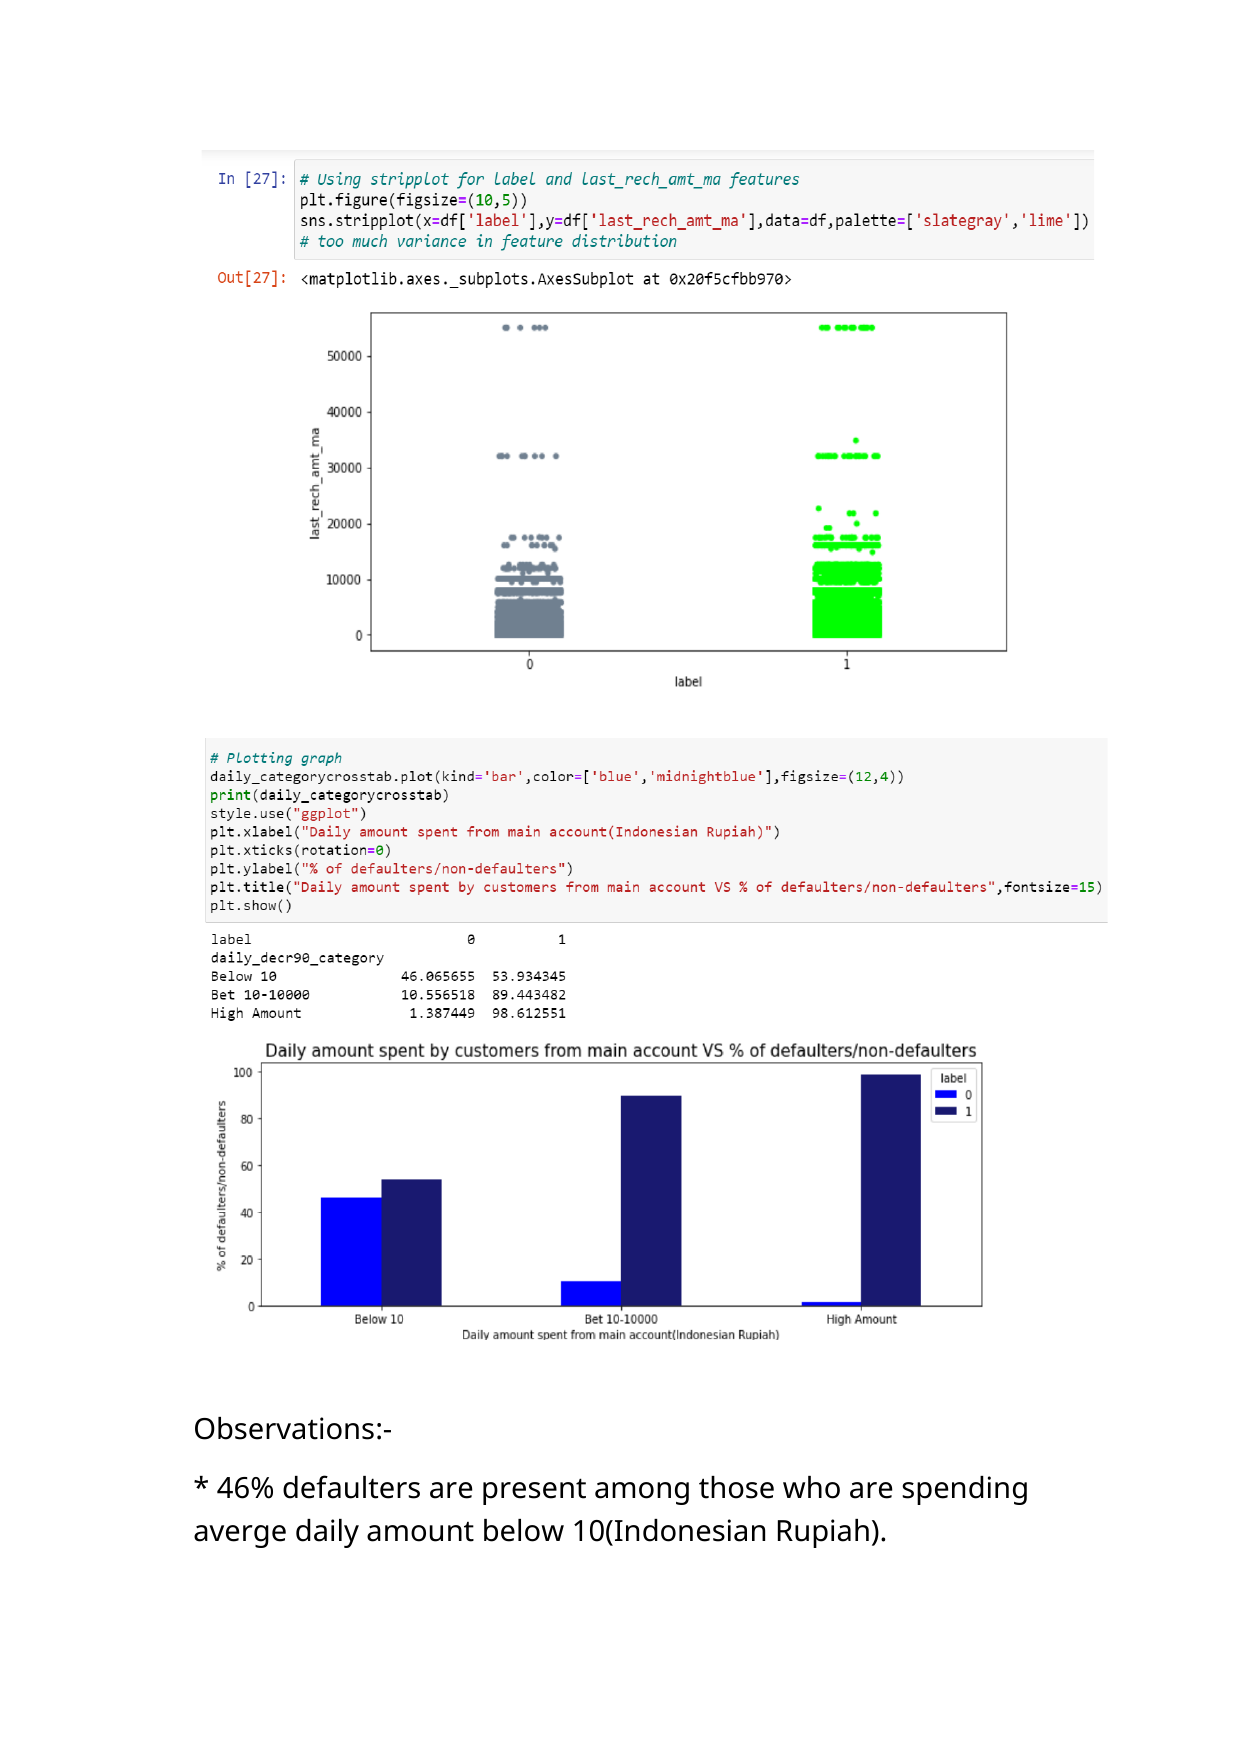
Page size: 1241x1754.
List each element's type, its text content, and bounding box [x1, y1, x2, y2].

picture [201, 150, 1095, 706]
text Observations:- [193, 1408, 1122, 1448]
picture [193, 738, 1108, 1340]
text * 46% defaulters are present among those who are spending averge daily amount below 10(Indonesian Rupiah). [193, 1467, 1122, 1550]
